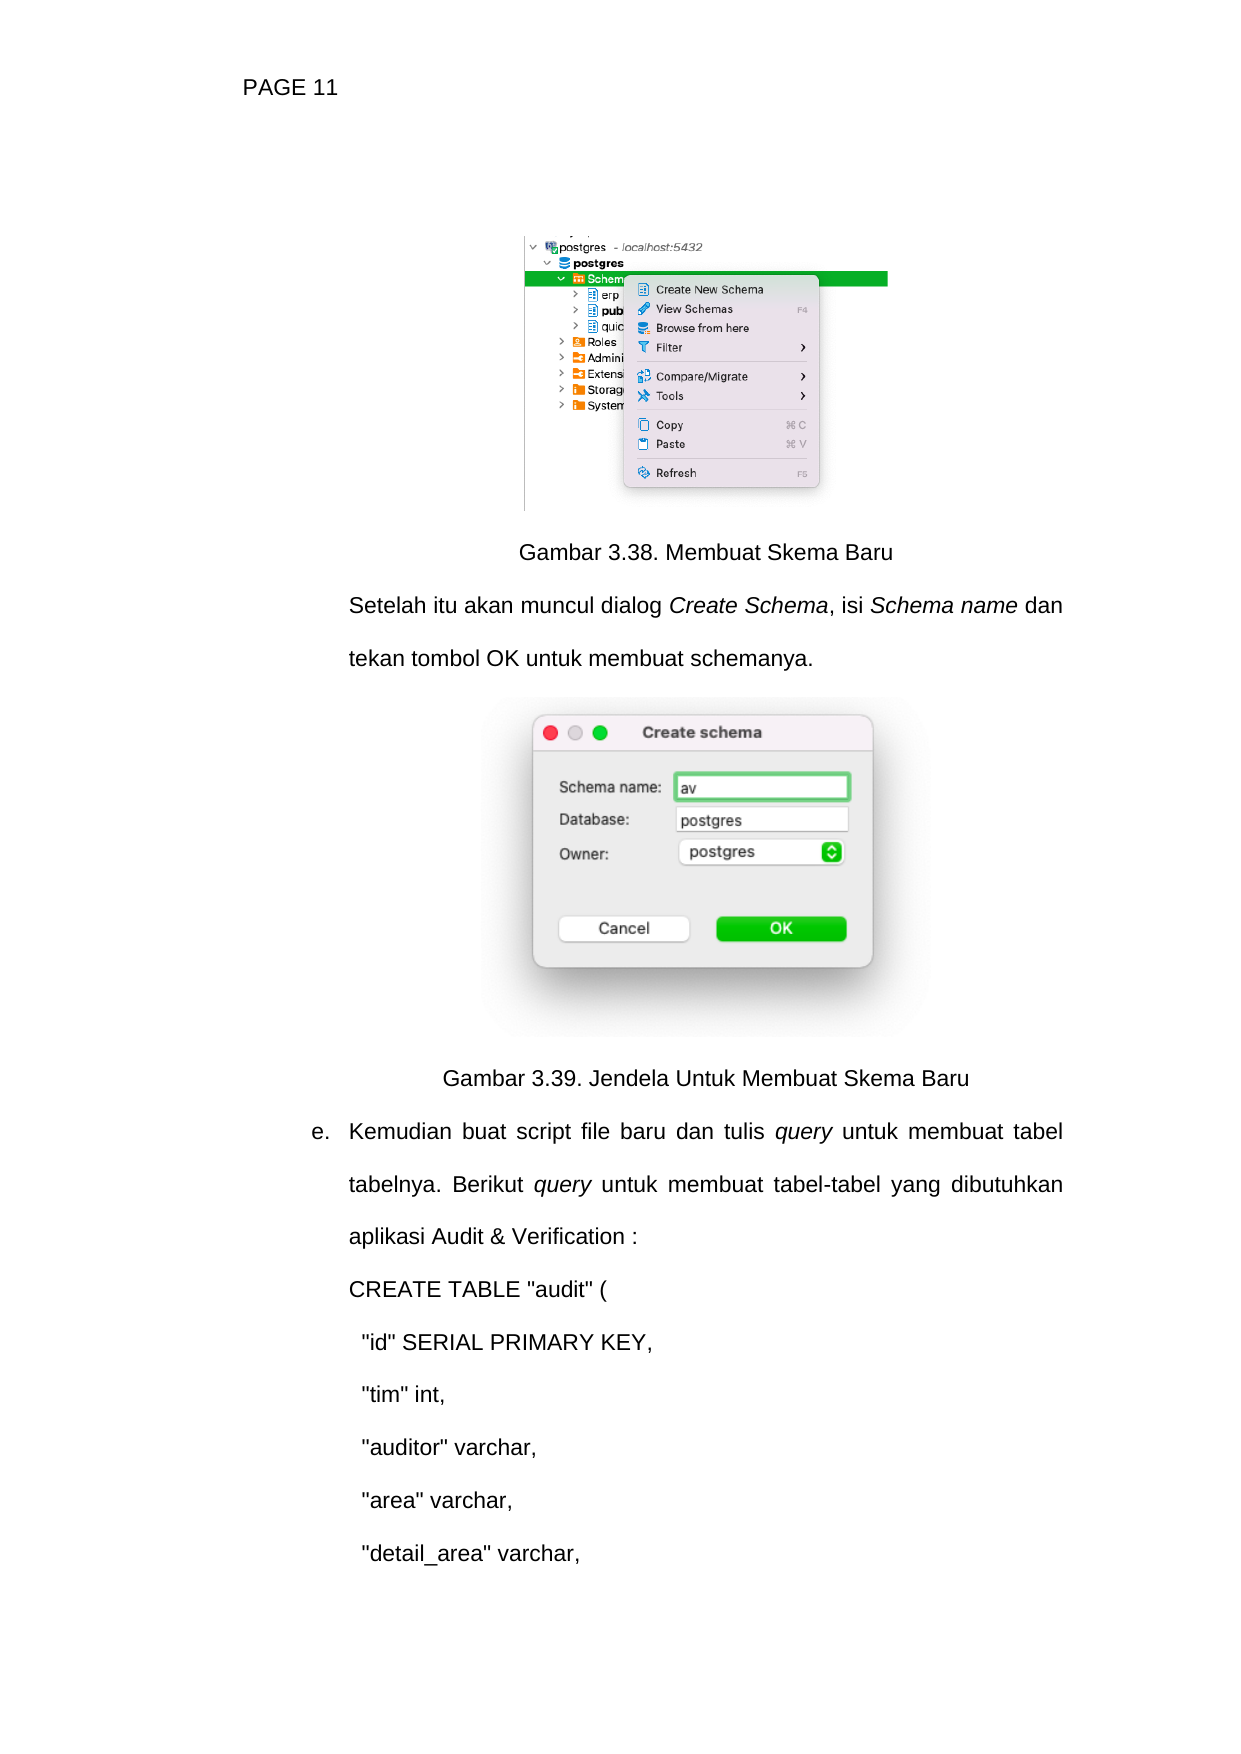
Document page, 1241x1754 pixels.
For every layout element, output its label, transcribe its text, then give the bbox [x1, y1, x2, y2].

title CREATE TABLE "audit" ( [349, 1276, 1063, 1302]
title "area" varchar, [349, 1487, 1063, 1513]
title "id" SERIAL PRIMARY KEY, [349, 1329, 1063, 1355]
title Kemudian buat script file baru dan tulis query untuk membuat tabel tabelnya. Berikut query untuk membuat tabel-tabel yang dibutuhkan aplikasi Audit & Verification : [311, 1118, 1063, 1249]
text Gambar 3.38. Membuat Skema Baru [349, 539, 1063, 566]
picture [524, 236, 888, 511]
title "detail_area" varchar, [349, 1539, 1063, 1566]
title "tim" int, [349, 1381, 1063, 1408]
picture [480, 697, 931, 1037]
text Gambar 3.39. Jendela Untuk Membuat Skema Baru [349, 1065, 1063, 1091]
title "auditor" varchar, [349, 1434, 1063, 1460]
title Setelah itu akan muncul dialog Create Schema, isi Schema name dan tekan tombol OK untuk membuat schemanya. [349, 592, 1063, 671]
